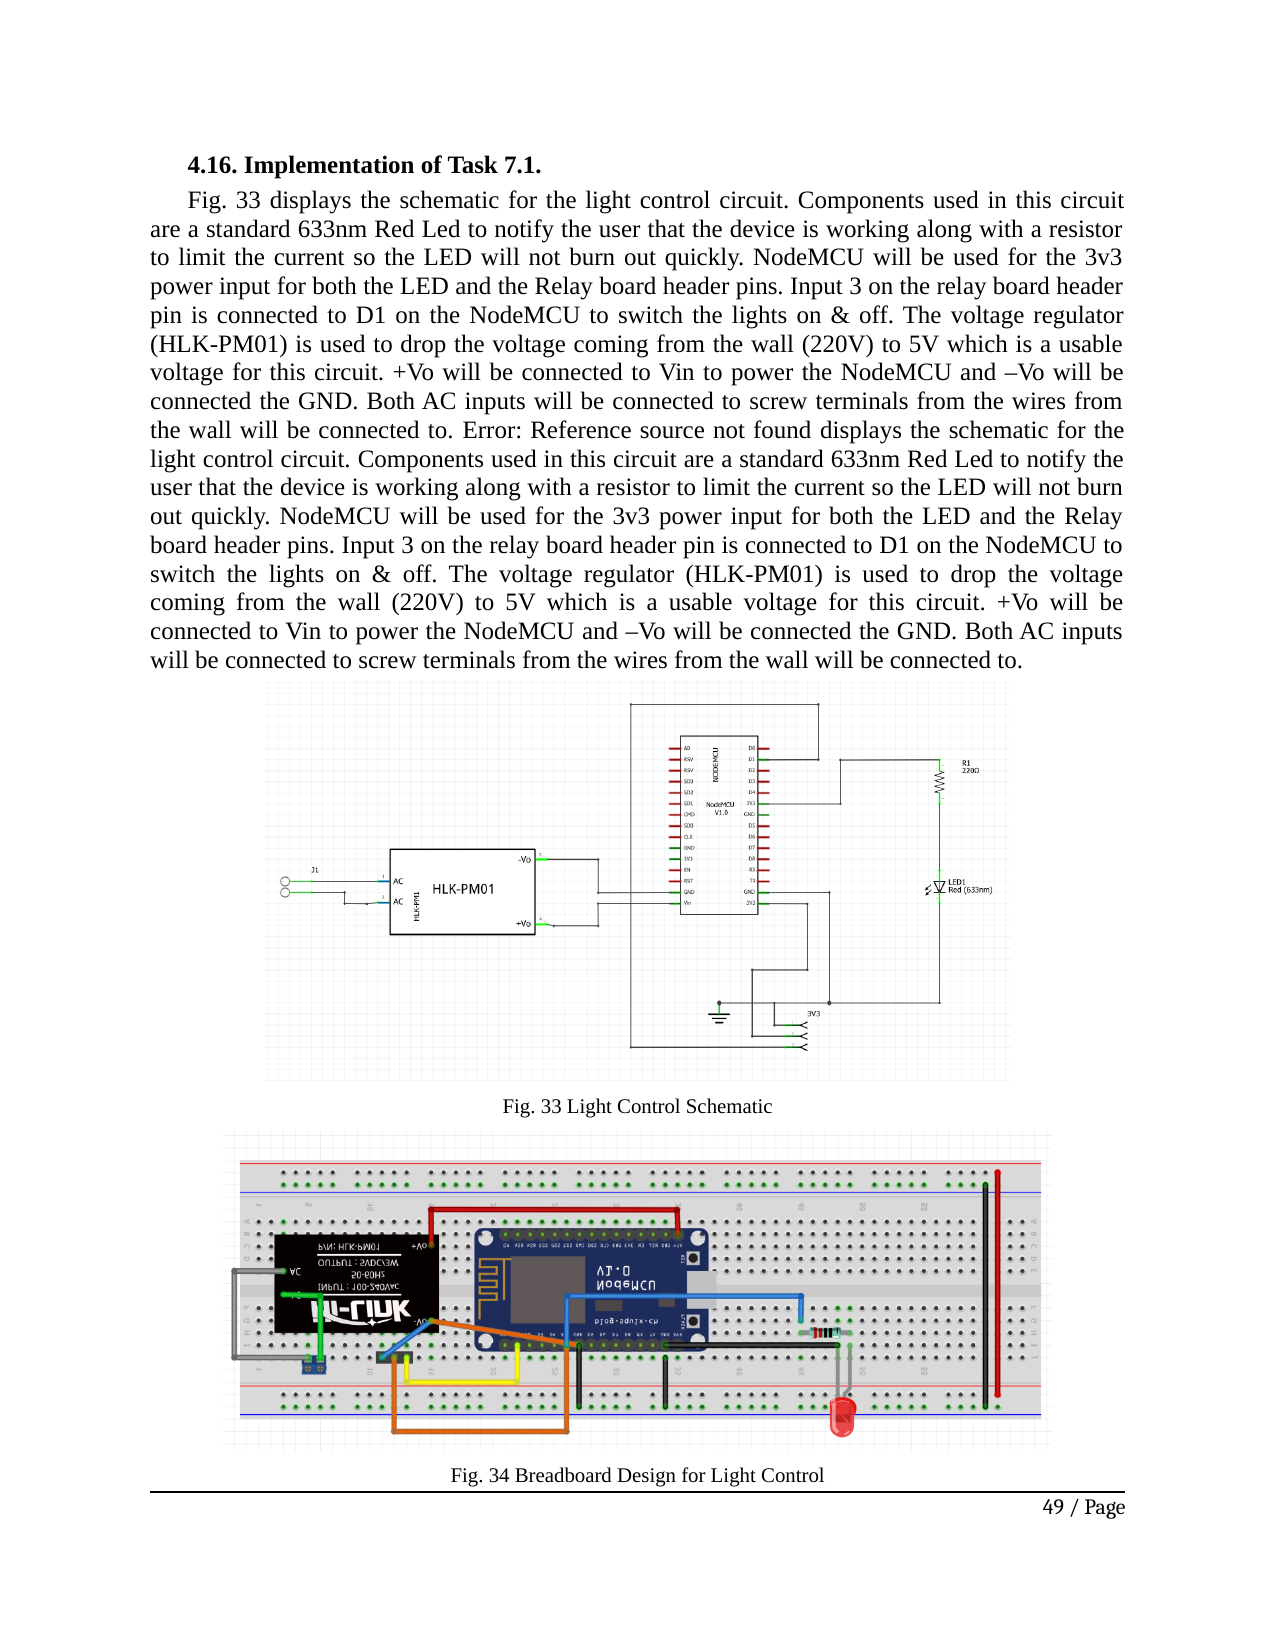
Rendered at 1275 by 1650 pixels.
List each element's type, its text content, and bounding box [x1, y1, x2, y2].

text Fig. 33 Light Control Schematic [150, 1094, 1125, 1118]
picture [263, 680, 1012, 1082]
subtitle Implementation of Task 7.1. [187, 150, 1125, 179]
text Fig. 34 Breadboard Design for Light Control [150, 1463, 1125, 1487]
picture [223, 1130, 1052, 1451]
